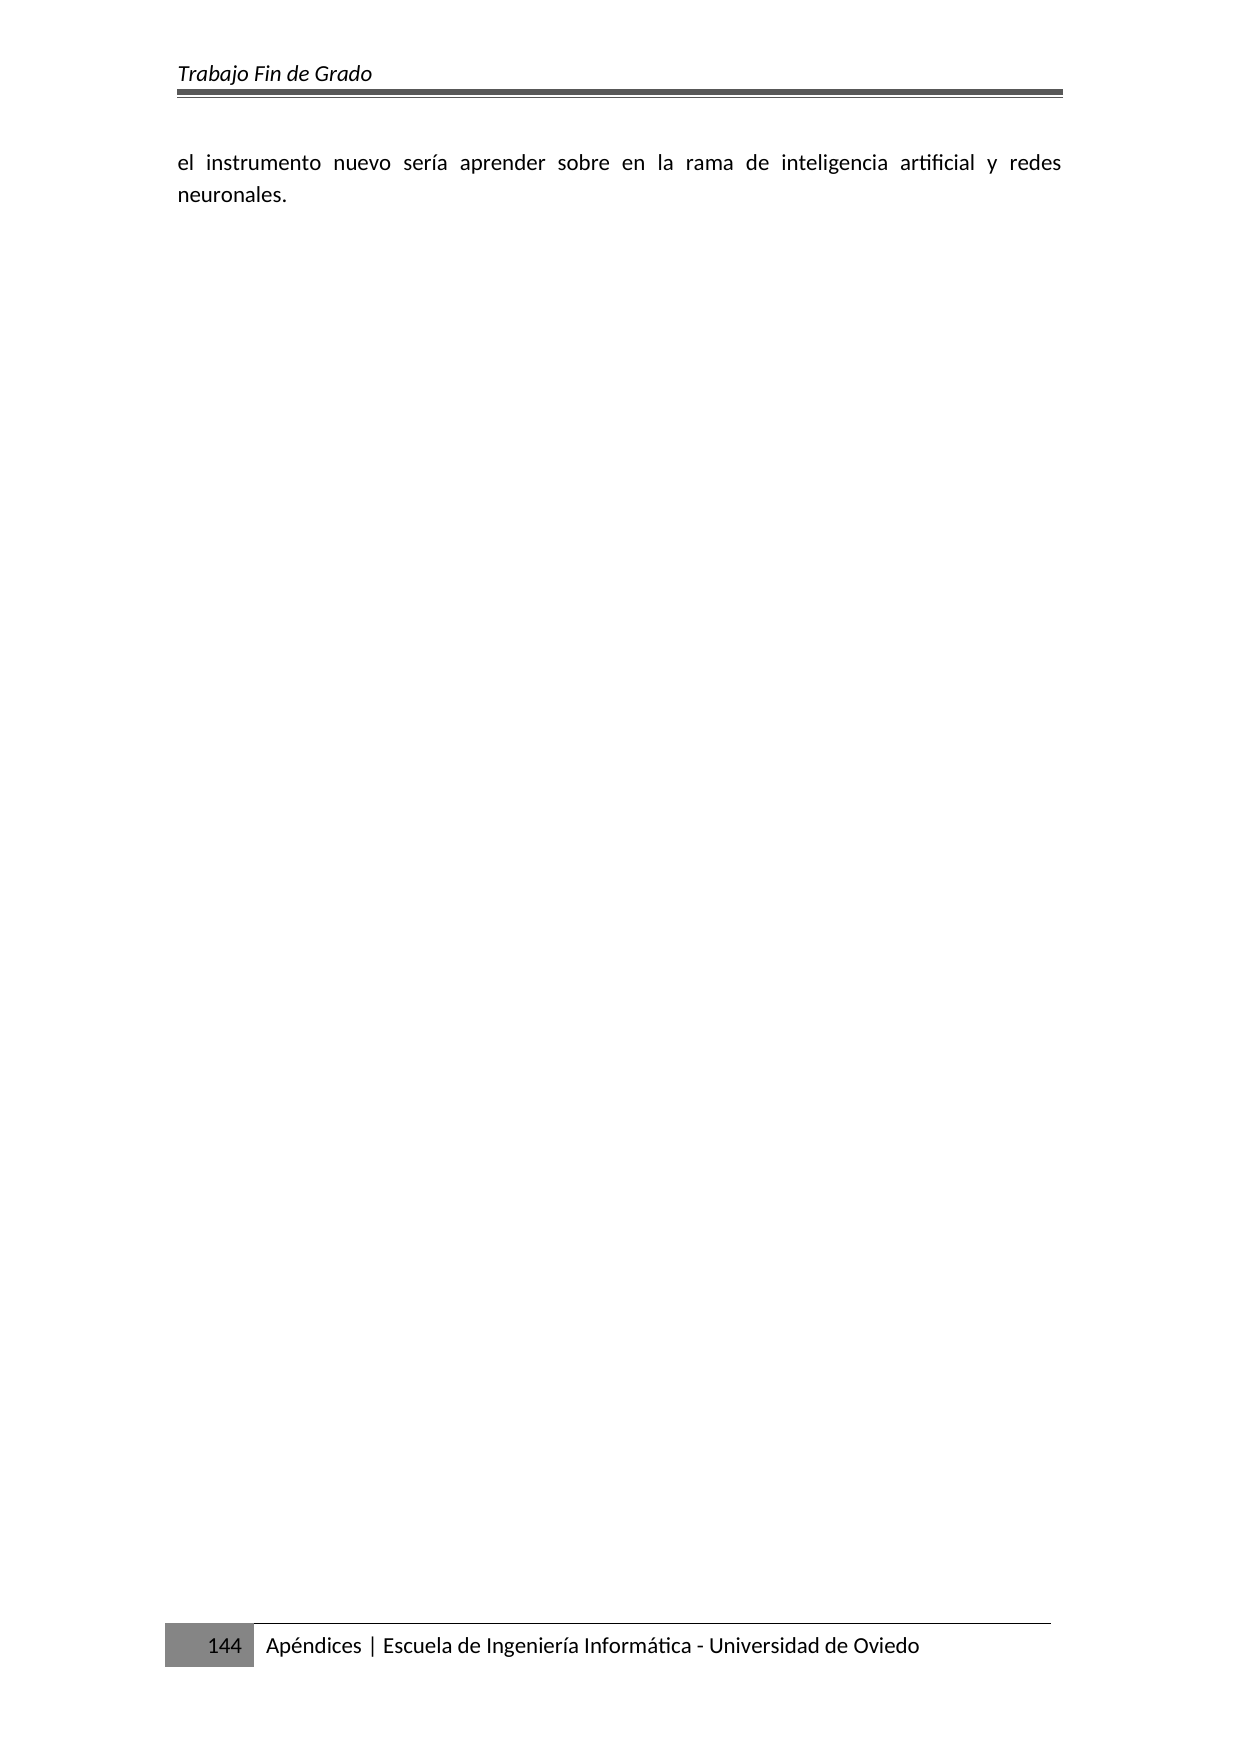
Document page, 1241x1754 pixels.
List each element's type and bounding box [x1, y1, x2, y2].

text [177, 148, 1063, 208]
